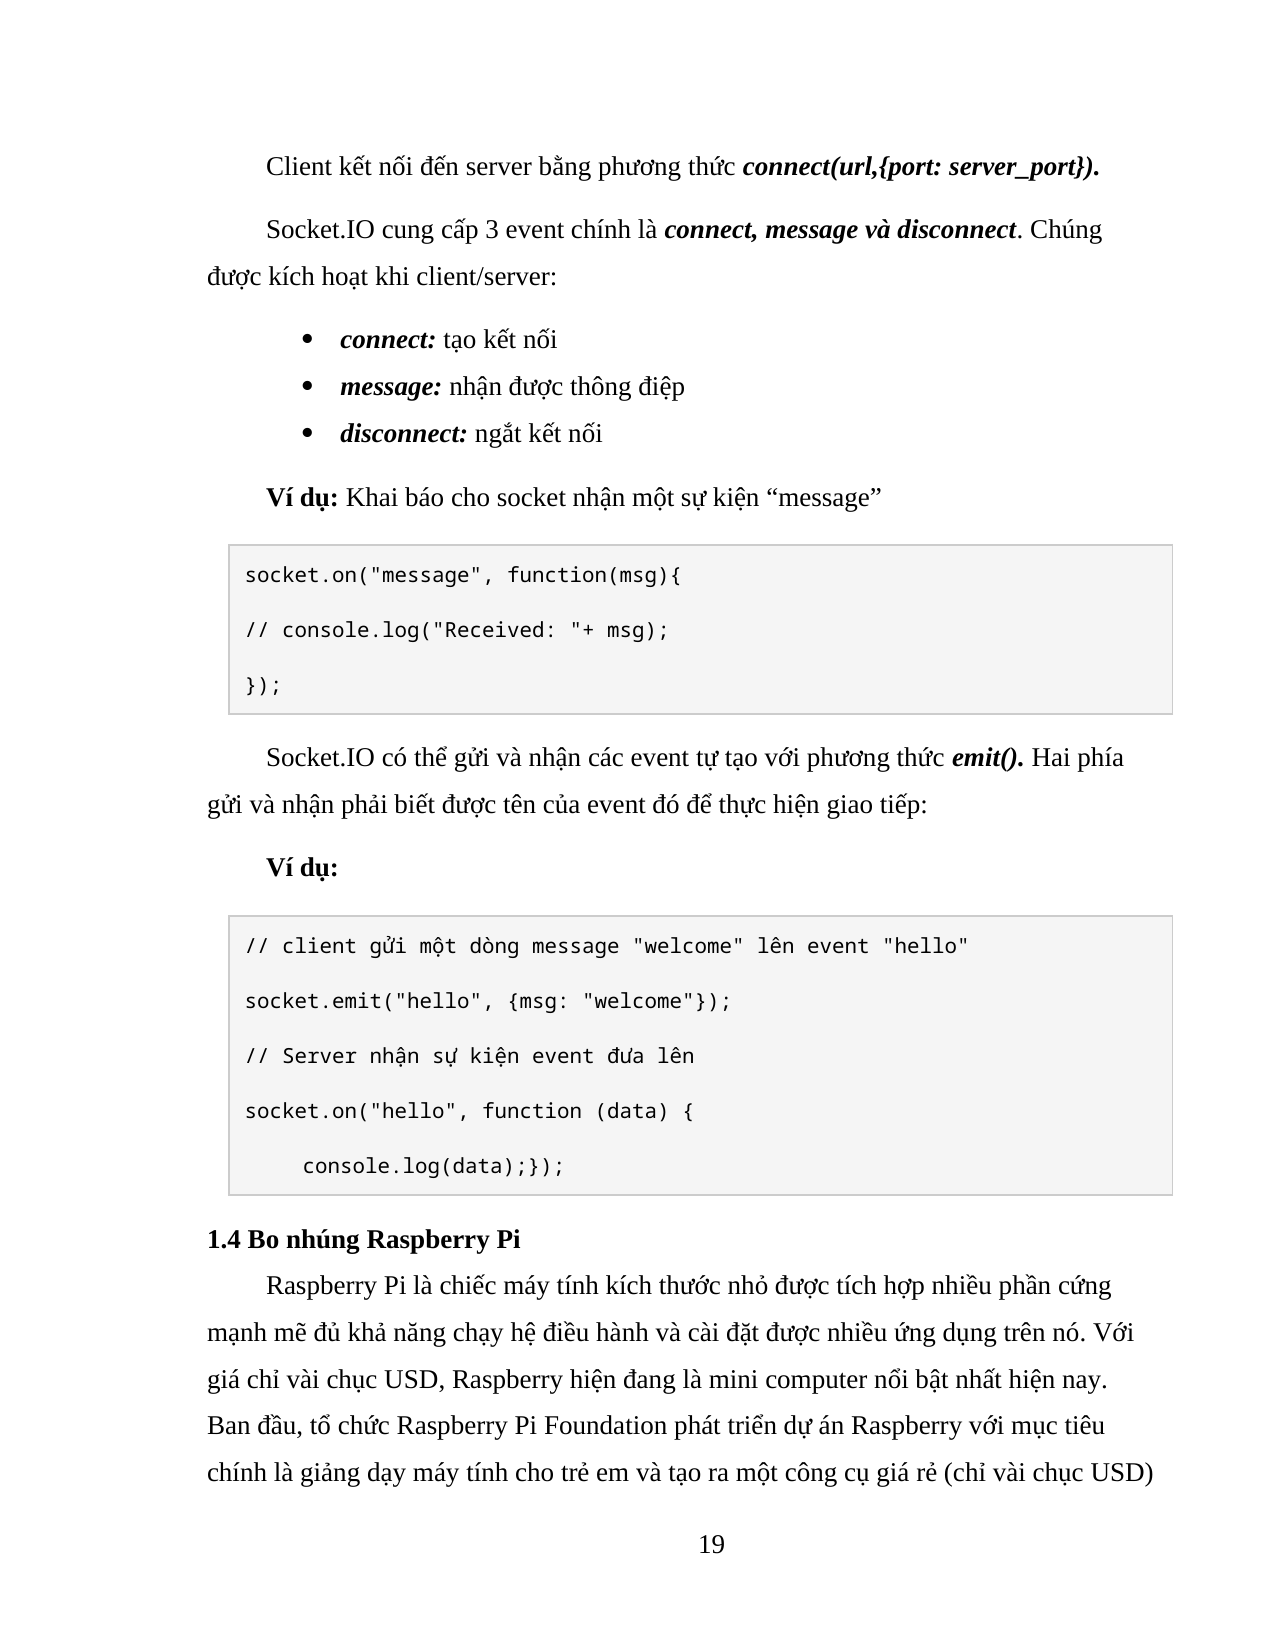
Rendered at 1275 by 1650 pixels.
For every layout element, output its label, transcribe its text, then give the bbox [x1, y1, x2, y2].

text }); [230, 654, 1172, 713]
text Ví dụ: [207, 852, 1157, 883]
text // Server nhận sự kiện event đưa lên [230, 1025, 1172, 1070]
list connect: tạo kết nối [303, 323, 1157, 354]
subtitle Bo nhúng Raspberry Pi [207, 1223, 1157, 1254]
text Client kết nối đến server bằng phương thức connect(url,{port: server_port}). [207, 150, 1157, 181]
text Ví dụ: Khai báo cho socket nhận một sự kiện “message” [207, 481, 1157, 512]
text // console.log("Received: "+ msg); [230, 599, 1172, 644]
text socket.emit("hello", {msg: "welcome"}); [230, 970, 1172, 1014]
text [207, 1269, 1157, 1487]
text socket.on("hello", function (data) { [230, 1080, 1172, 1125]
text Socket.IO có thể gửi và nhận các event tự tạo với phương thức emit(). Hai phía gửi và nhận phải biết được tên của event đó để thực hiện giao tiếp: [207, 742, 1157, 819]
text // client gửi một dòng message "welcome" lên event "hello" [230, 917, 1172, 959]
text console.log(data);}); [230, 1135, 1172, 1194]
text Socket.IO cung cấp 3 event chính là connect, message và disconnect. Chúng được kích hoạt khi client/server: [207, 213, 1157, 291]
list message: nhận được thông điệp [303, 370, 1157, 401]
text socket.on("message", function(msg){ [230, 546, 1172, 588]
list disconnect: ngắt kết nối [303, 417, 1157, 448]
